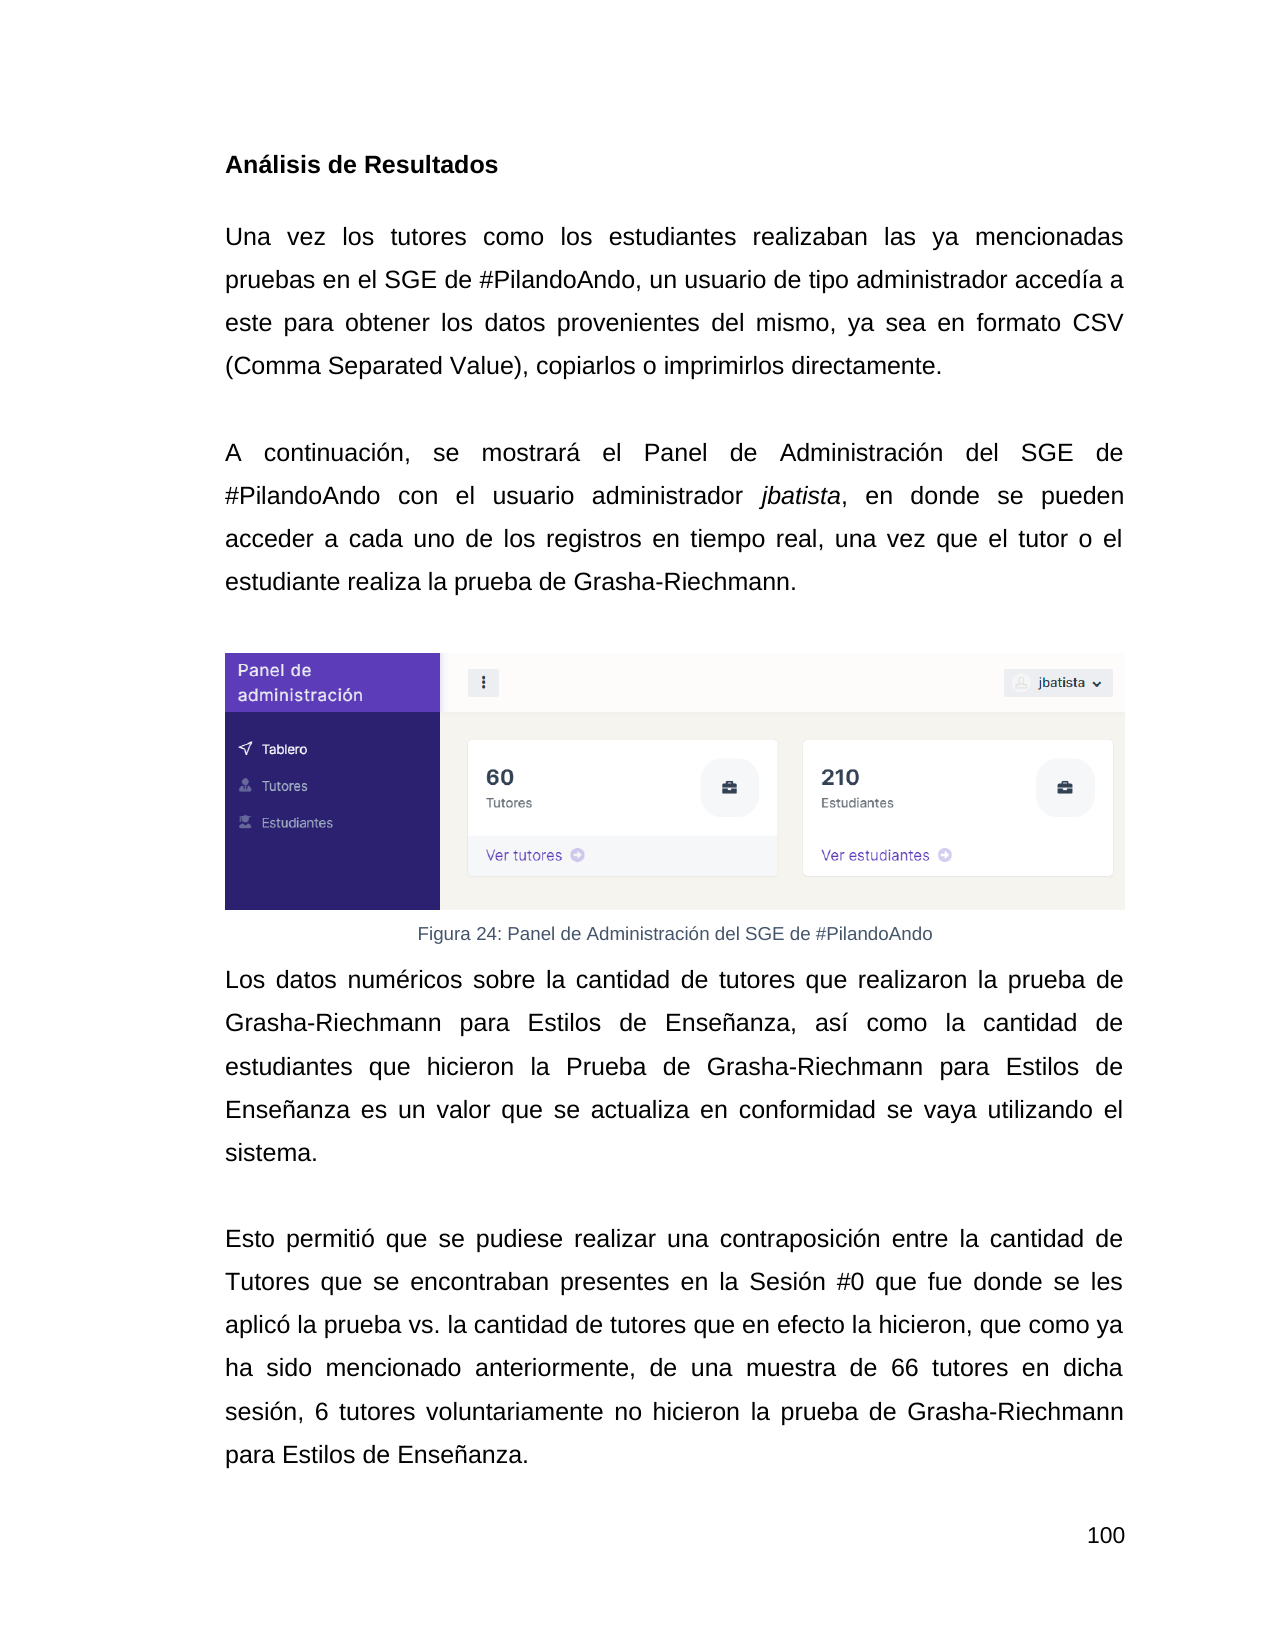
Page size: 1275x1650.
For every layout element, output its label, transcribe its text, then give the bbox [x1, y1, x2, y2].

text A continuación, se mostrará el Panel de Administración del SGE de #PilandoAndo con el usuario administrador jbatista, en donde se pueden acceder a cada uno de los registros en tiempo real, una vez que el tutor o el estudiante realiza la prueba de Grasha-Riechmann. [225, 437, 1125, 596]
picture [225, 653, 1125, 910]
text Figura 24: Panel de Administración del SGE de #PilandoAndo [225, 923, 1125, 944]
subtitle Análisis de Resultados [225, 150, 1125, 179]
text Una vez los tutores como los estudiantes realizaban las ya mencionadas pruebas en el SGE de #PilandoAndo, un usuario de tipo administrador accedía a este para obtener los datos provenientes del mismo, ya sea en formato CSV (Comma Separated Value), copiarlos o imprimirlos directamente. [225, 222, 1125, 380]
text Los datos numéricos sobre la cantidad de tutores que realizaron la prueba de Grasha-Riechmann para Estilos de Enseñanza, así como la cantidad de estudiantes que hicieron la Prueba de Grasha-Riechmann para Estilos de Enseñanza es un valor que se actualiza en conformidad se vaya utilizando el sistema. [225, 965, 1125, 1167]
text Esto permitió que se pudiese realizar una contraposición entre la cantidad de Tutores que se encontraban presentes en la Sesión #0 que fue donde se les aplicó la prueba vs. la cantidad de tutores que en efecto la hicieron, que como ya ha sido mencionado anteriormente, de una muestra de 66 tutores en dicha sesión, 6 tutores voluntariamente no hicieron la prueba de Grasha-Riechmann para Estilos de Enseñanza. [225, 1224, 1125, 1468]
